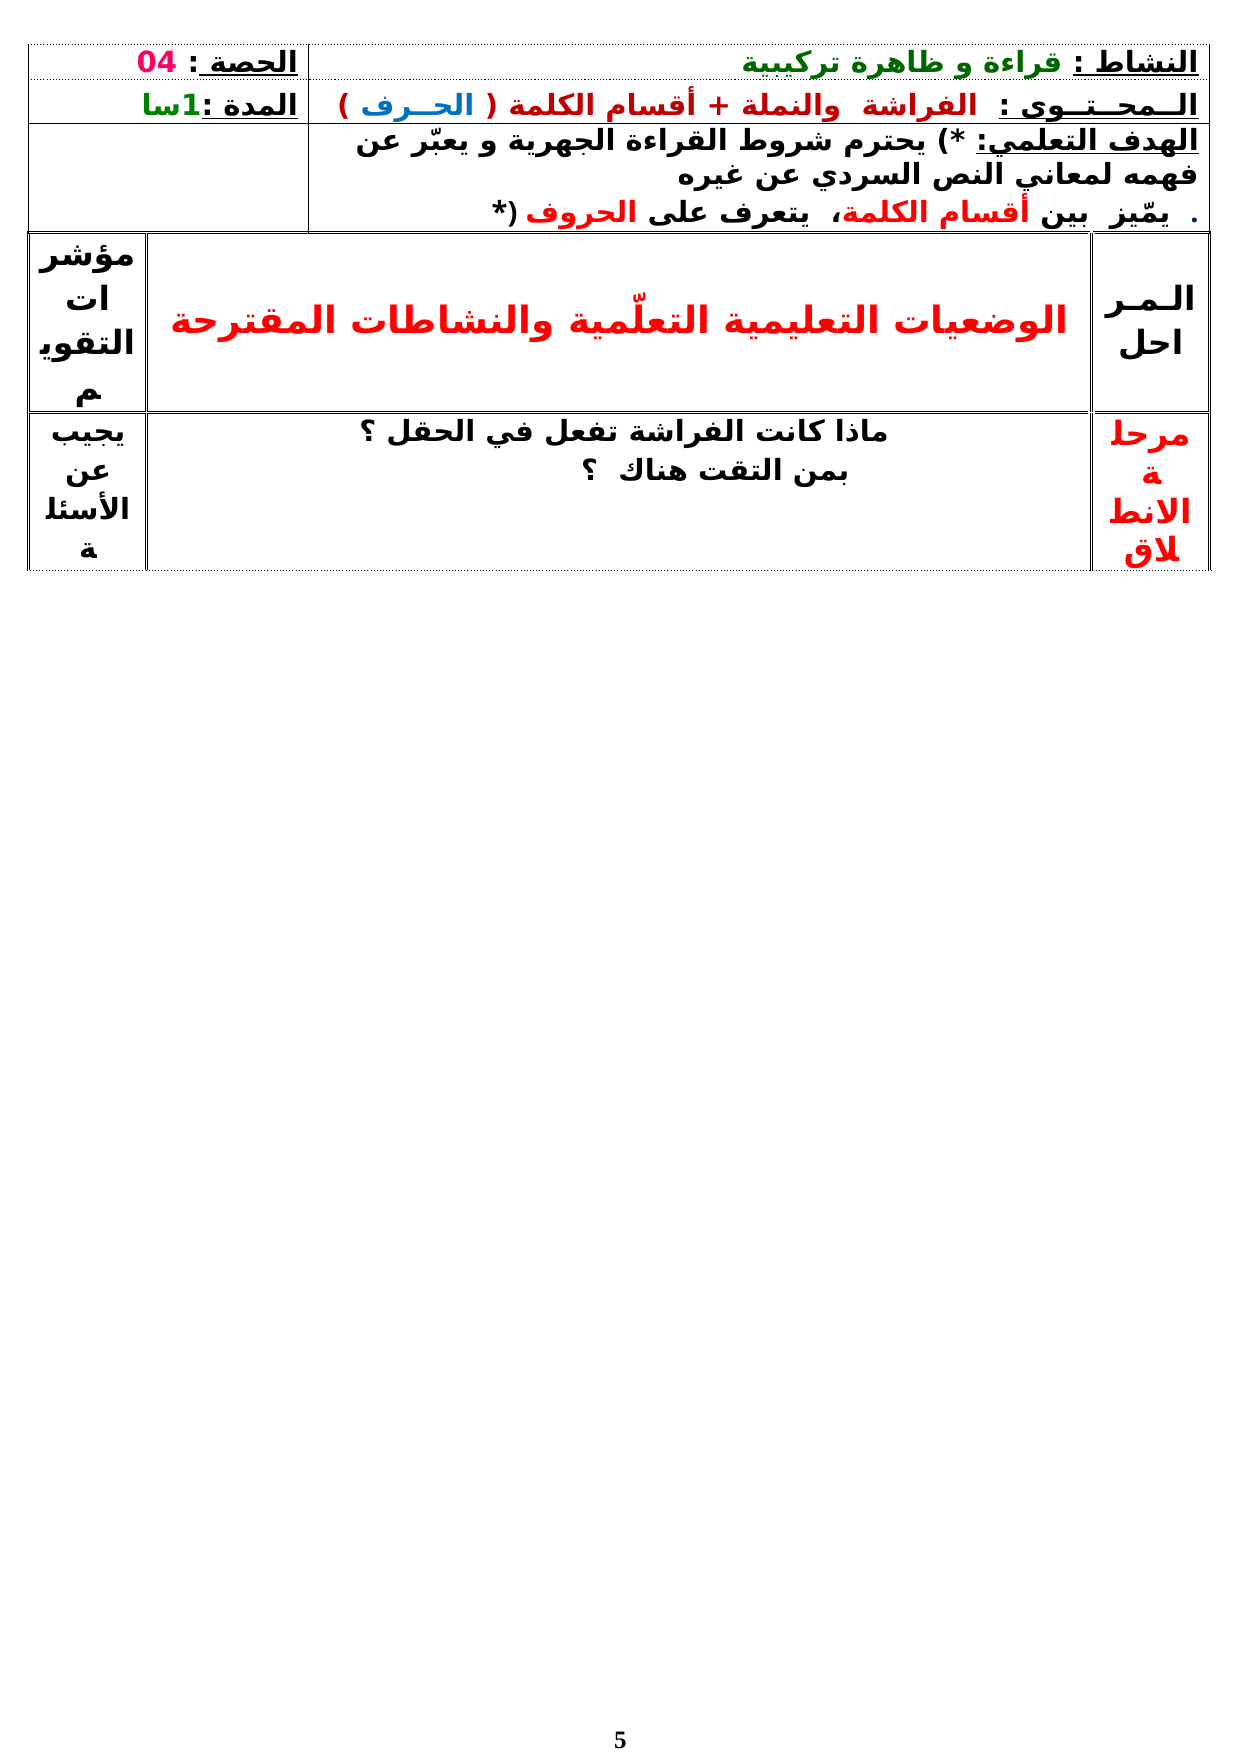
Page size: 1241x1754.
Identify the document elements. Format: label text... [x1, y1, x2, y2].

table_cell المدة :1سا [29, 79, 308, 123]
table_cell مؤشرات التقويم [30, 234, 145, 411]
table_cell الـمـراحل [1092, 231, 1209, 411]
table_cell الــمحــتــوى : الفراشة والنملة + أقسام الكلمة ( الحــرف ) [309, 79, 1209, 123]
table_cell النشاط : قراءة و ظاهرة تركيبية [309, 44, 1209, 79]
table_cell [29, 124, 308, 231]
table_cell يجيب عن الأسئلة [30, 414, 145, 570]
table_cell مرحلة الانطلاق [1092, 411, 1210, 570]
table_cell ماذا كانت الفراشة تفعل في الحقل ؟ بمن التقت هناك ؟ [147, 411, 1092, 570]
table_cell الحصة : 04 [29, 44, 308, 79]
table_cell الوضعيات التعليمية التعلّمية والنشاطات المقترحة [148, 231, 1092, 411]
table_cell الهدف التعلمي: *) يحترم شروط القراءة الجهرية و يعبّر عن فهمه لمعاني النص السردي عن غيره *) يمّيز بين أقسام الكلمة، يتعرف على الحروف . [309, 124, 1209, 231]
